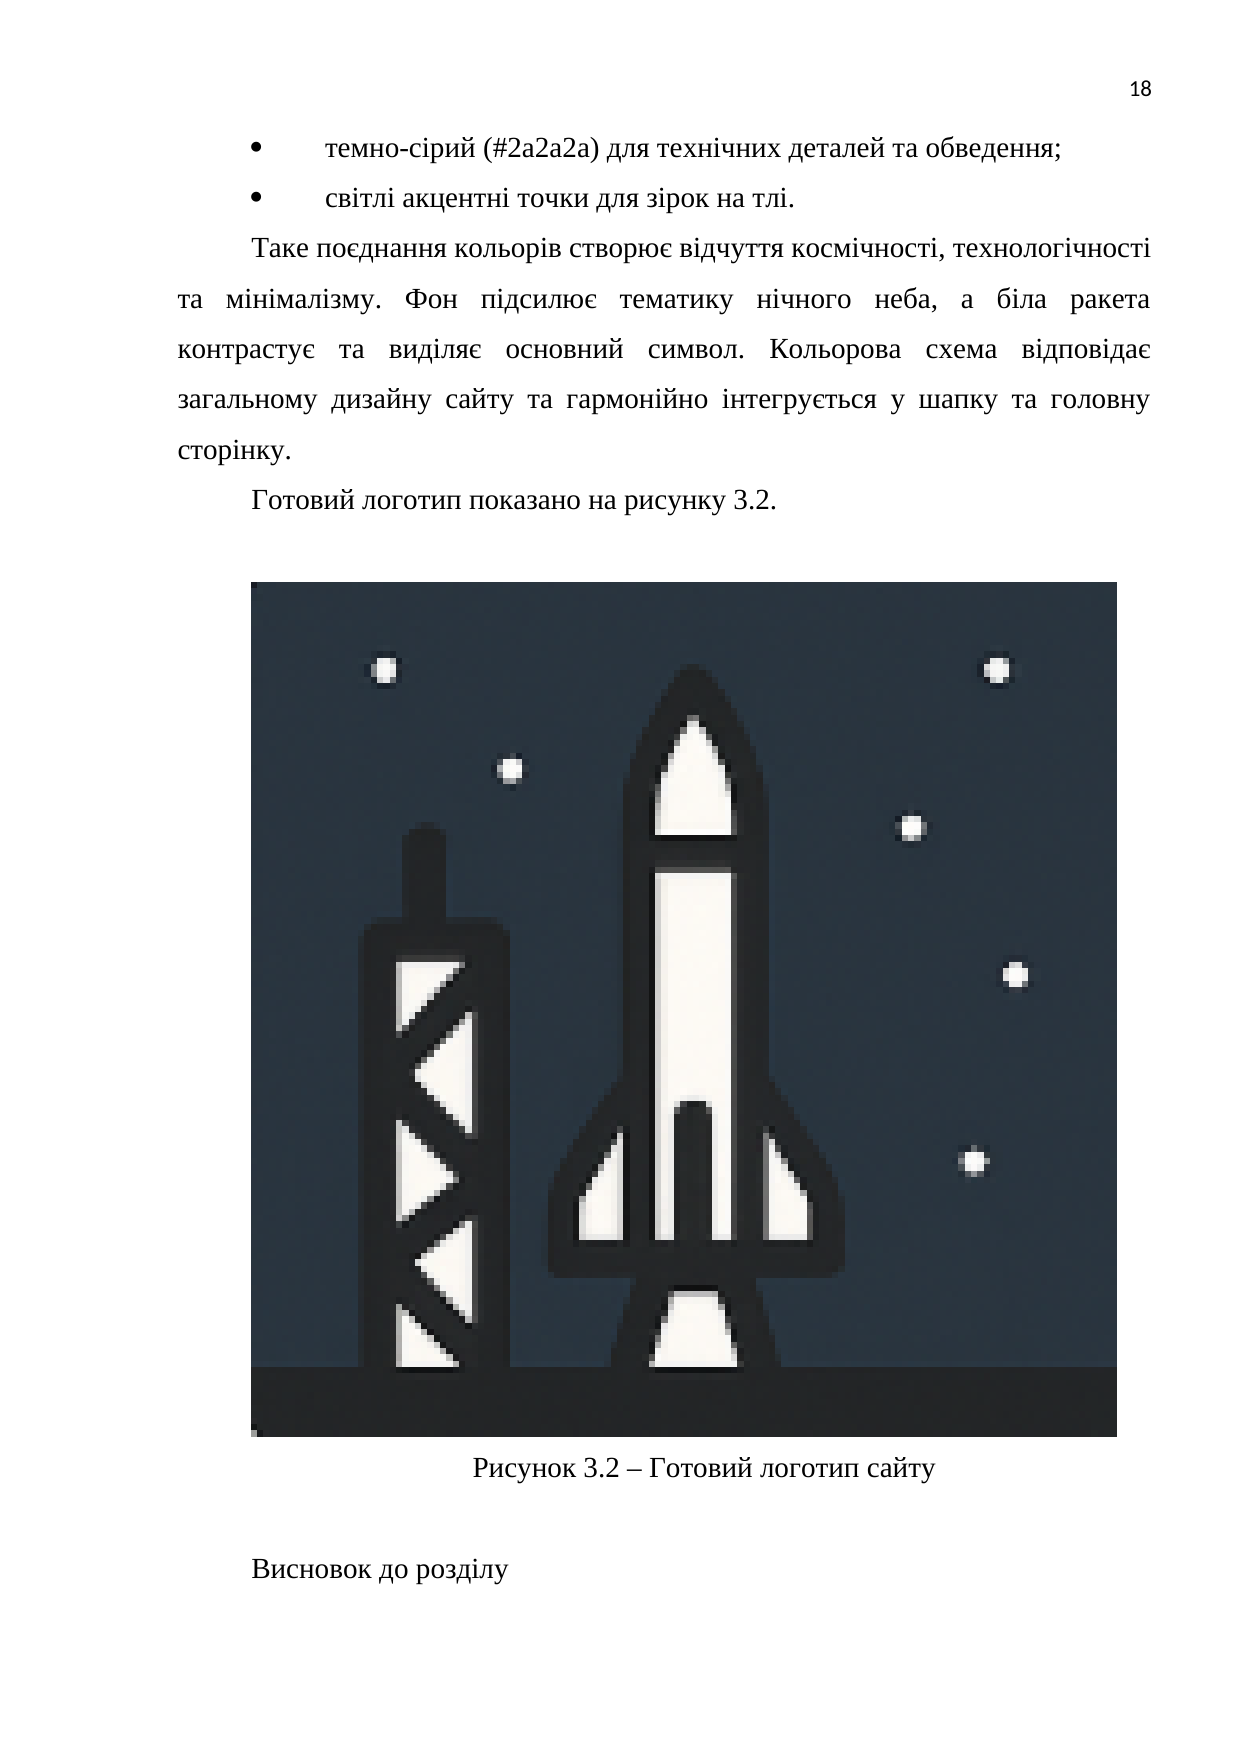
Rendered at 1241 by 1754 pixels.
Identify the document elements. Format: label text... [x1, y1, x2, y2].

text Рисунок 3.2 – Готовий логотип сайту [472, 1451, 1152, 1484]
text Готовий логотип показано на рисунку 3.2. [177, 482, 1152, 516]
list світлі акцентні точки для зірок на тлі. [177, 180, 1152, 214]
list темно-сірий (#2a2a2a) для технічних деталей та обведення; [177, 130, 1152, 163]
text Таке поєднання кольорів створює відчуття космічності, технологічності та мінімалізму. Фон підсилює тематику нічного неба, а біла ракета контрастує та виділяє основний символ. Кольорова схема відповідає загальному дизайну сайту та гармонійно інтегрується у шапку та головну сторінку. [177, 231, 1152, 465]
text Висновок до розділу [177, 1551, 1152, 1585]
picture [251, 582, 1117, 1437]
